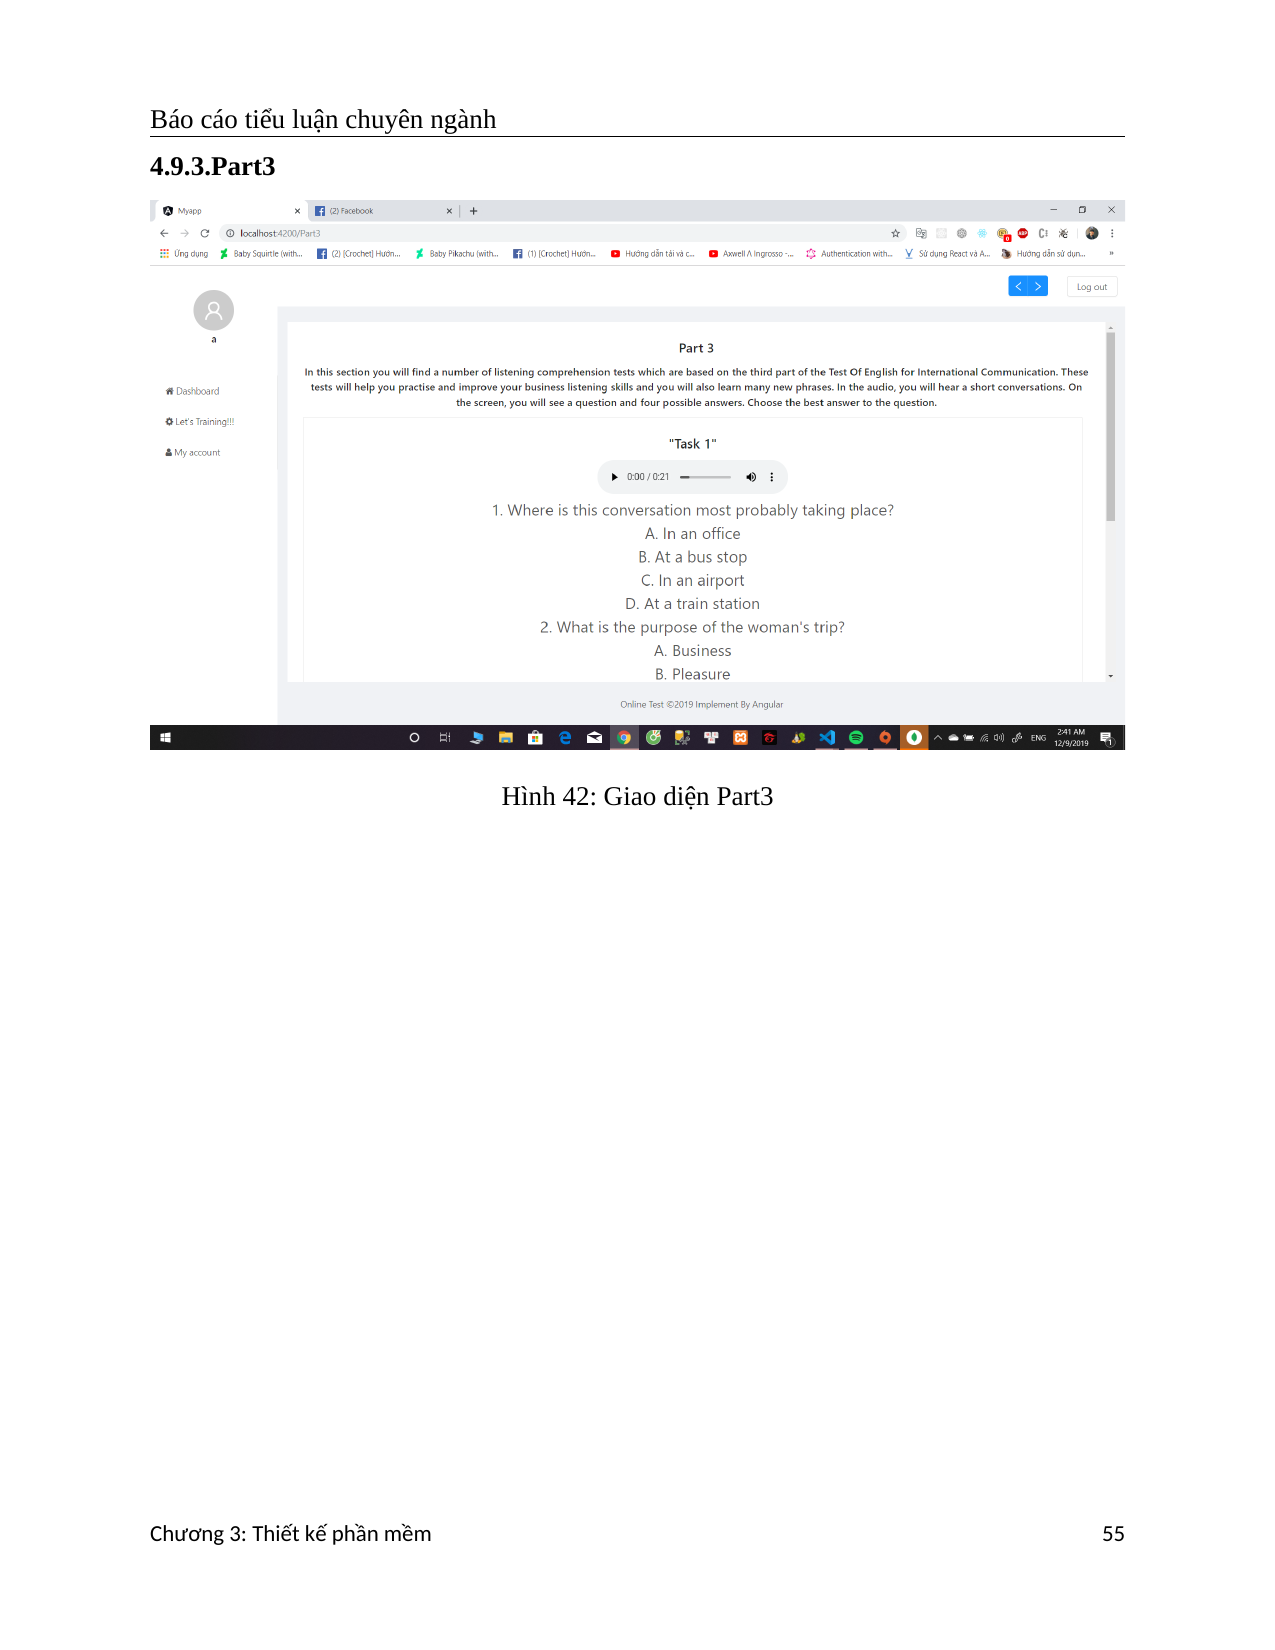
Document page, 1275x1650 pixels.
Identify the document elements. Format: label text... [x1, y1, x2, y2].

subtitle 4.9.3.Part3 [150, 150, 1125, 181]
picture [150, 200, 1125, 750]
text Hình 42: Giao diện Part3 [150, 780, 1125, 811]
